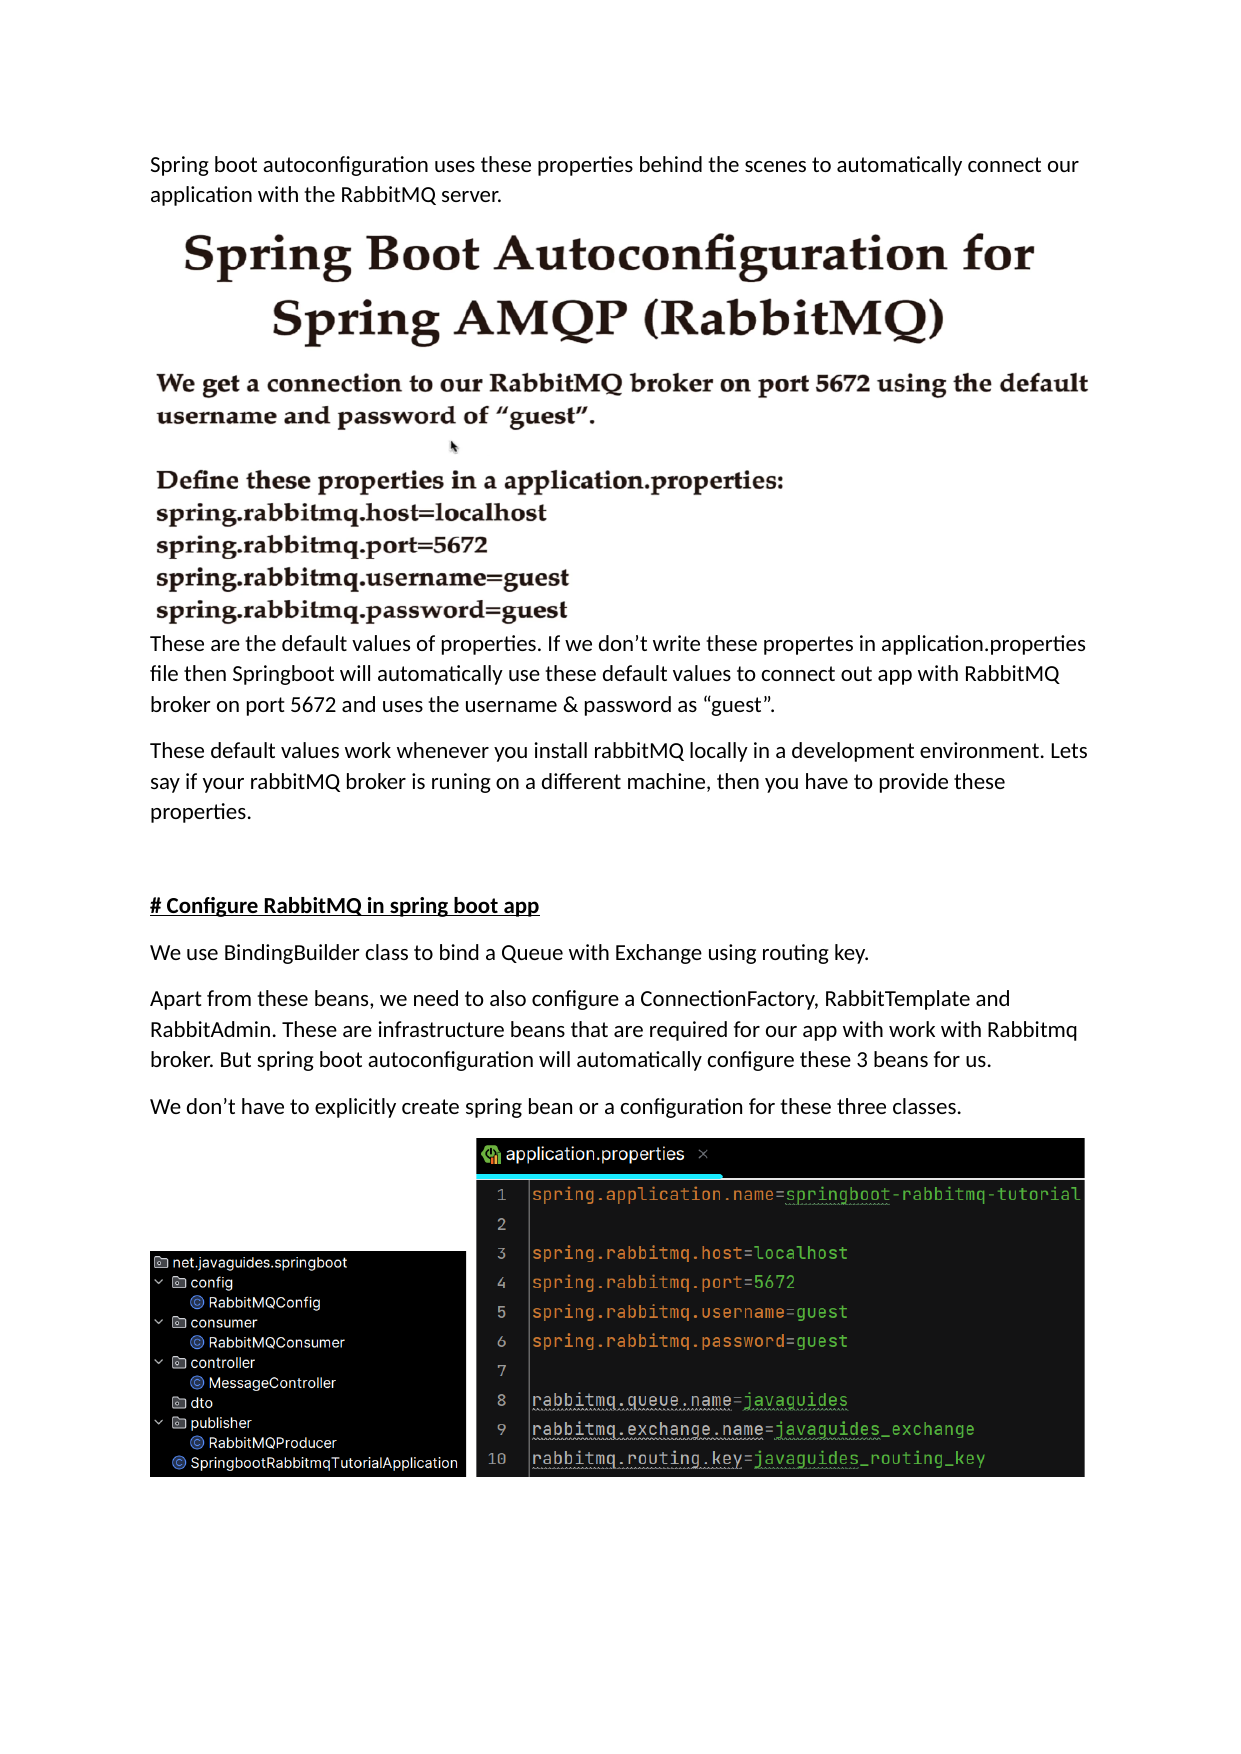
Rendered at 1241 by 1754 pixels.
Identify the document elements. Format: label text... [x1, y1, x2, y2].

text # Configure RabbitMQ in spring boot app [150, 891, 1090, 919]
text These default values work whenever you install rabbitMQ locally in a development environment. Lets say if your rabbitMQ broker is runing on a different machine, then you have to provide these properties. [150, 737, 1090, 825]
text Apart from these beans, we need to also configure a ConnectionFactory, RabbitTemplate and RabbitAdmin. These are infrastructure beans that are required for our app with work with Rabbitmq broker. But spring boot autoconfiguration will automatically configure these 3 beans for us. [150, 984, 1090, 1073]
picture [476, 1138, 1085, 1477]
picture [150, 1251, 467, 1477]
text We don’t have to explicitly create spring bean or a configuration for these three classes. [150, 1092, 1090, 1120]
picture [150, 227, 1091, 628]
text We use BindingBuilder class to bind a Queue with Exchange using routing key. [150, 938, 1090, 966]
text These are the default values of properties. If we don’t write these propertes in application.properties file then Springboot will automatically use these default values to connect out app with RabbitMQ broker on port 5672 and uses the username & password as “guest”. [150, 628, 1090, 718]
text Spring boot autoconfiguration uses these properties behind the scenes to automatically connect our application with the RabbitMQ server. [150, 150, 1090, 208]
